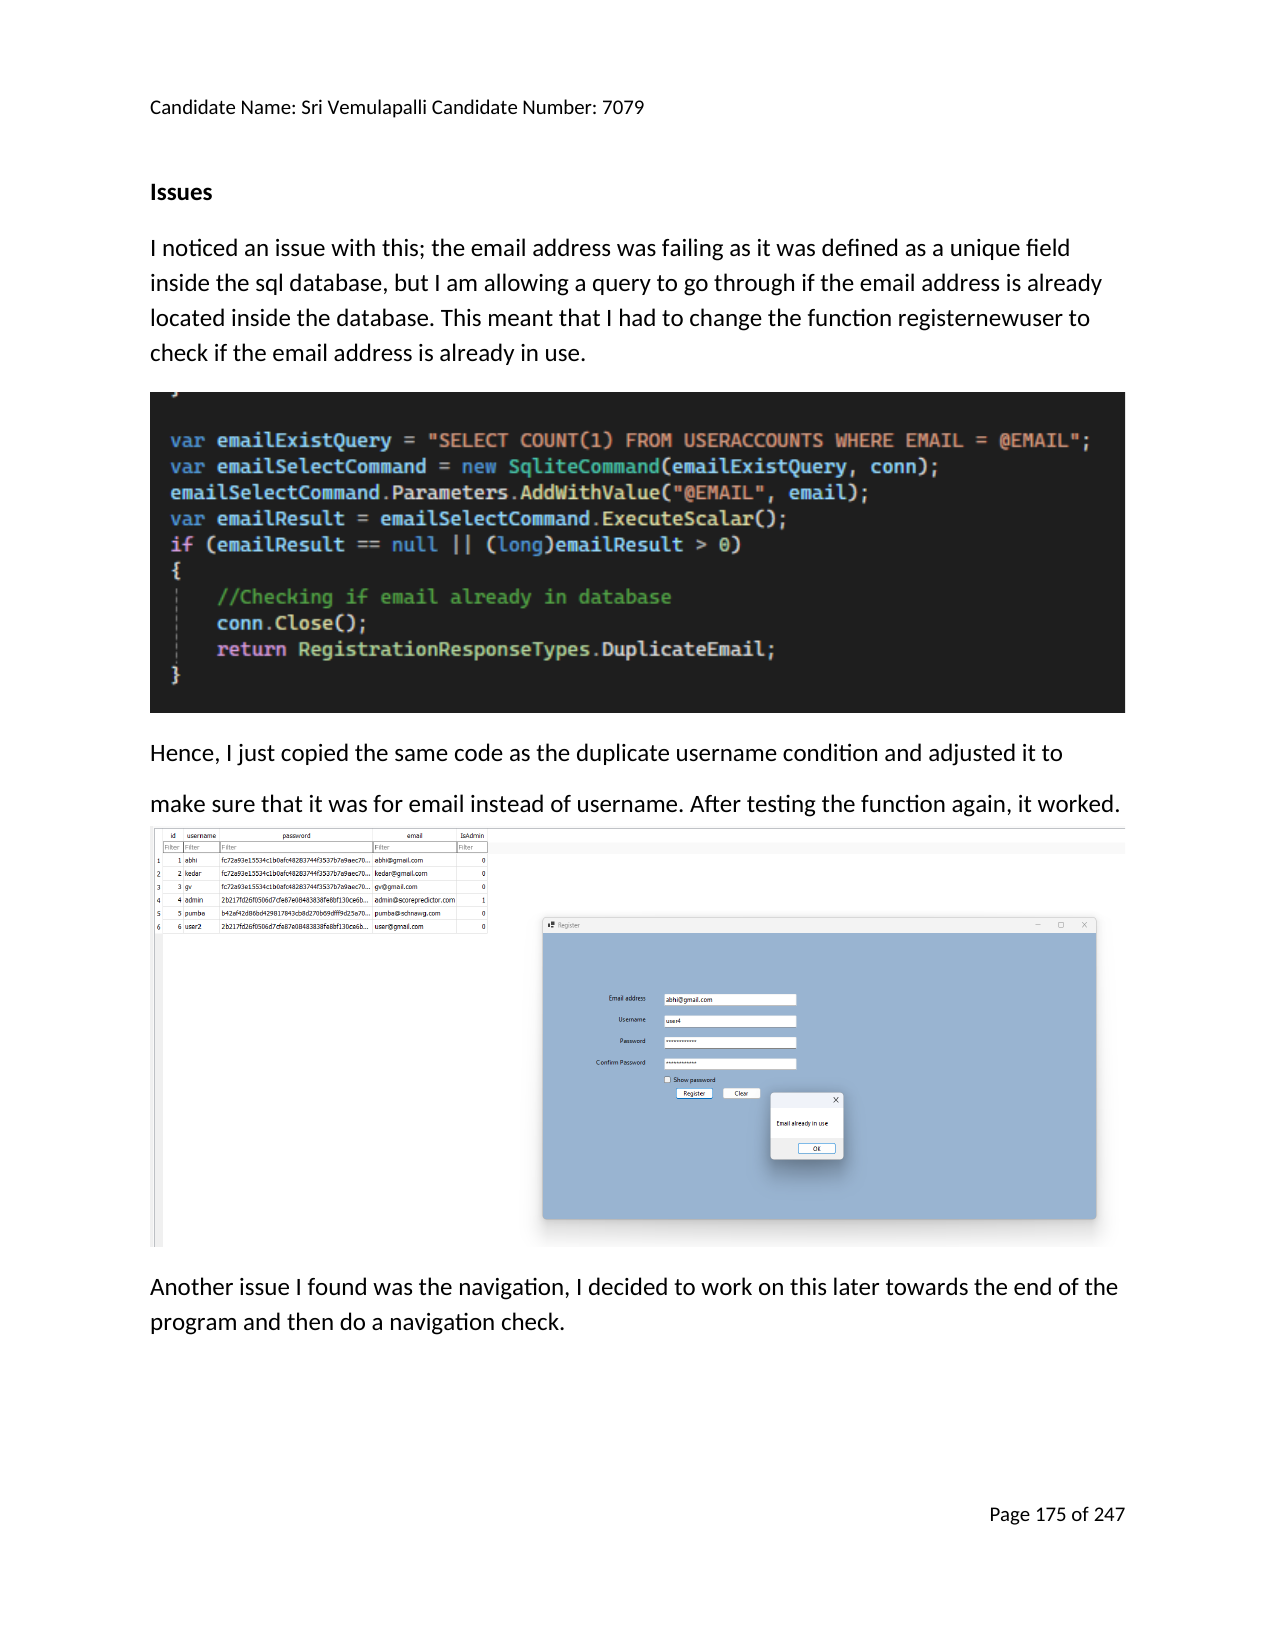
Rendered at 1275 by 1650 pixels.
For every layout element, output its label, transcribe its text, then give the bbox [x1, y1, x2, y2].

text Hence, I just copied the same code as the duplicate username condition and adjusted it to make sure that it was for email instead of username. After testing the function again, it worked. [150, 737, 1125, 826]
picture [150, 826, 1125, 1247]
text Another issue I found was the navigation, I decided to work on this later towards the end of the program and then do a navigation check. [150, 1272, 1125, 1337]
text Issues [150, 176, 1125, 206]
text I noticed an issue with this; the email address was failing as it was defined as a unique field inside the sql database, but I am allowing a query to go through if the email address is already located inside the database. This meant that I had to change the function registernewuser to check if the email address is already in use. [150, 232, 1125, 367]
picture [150, 392, 1125, 713]
